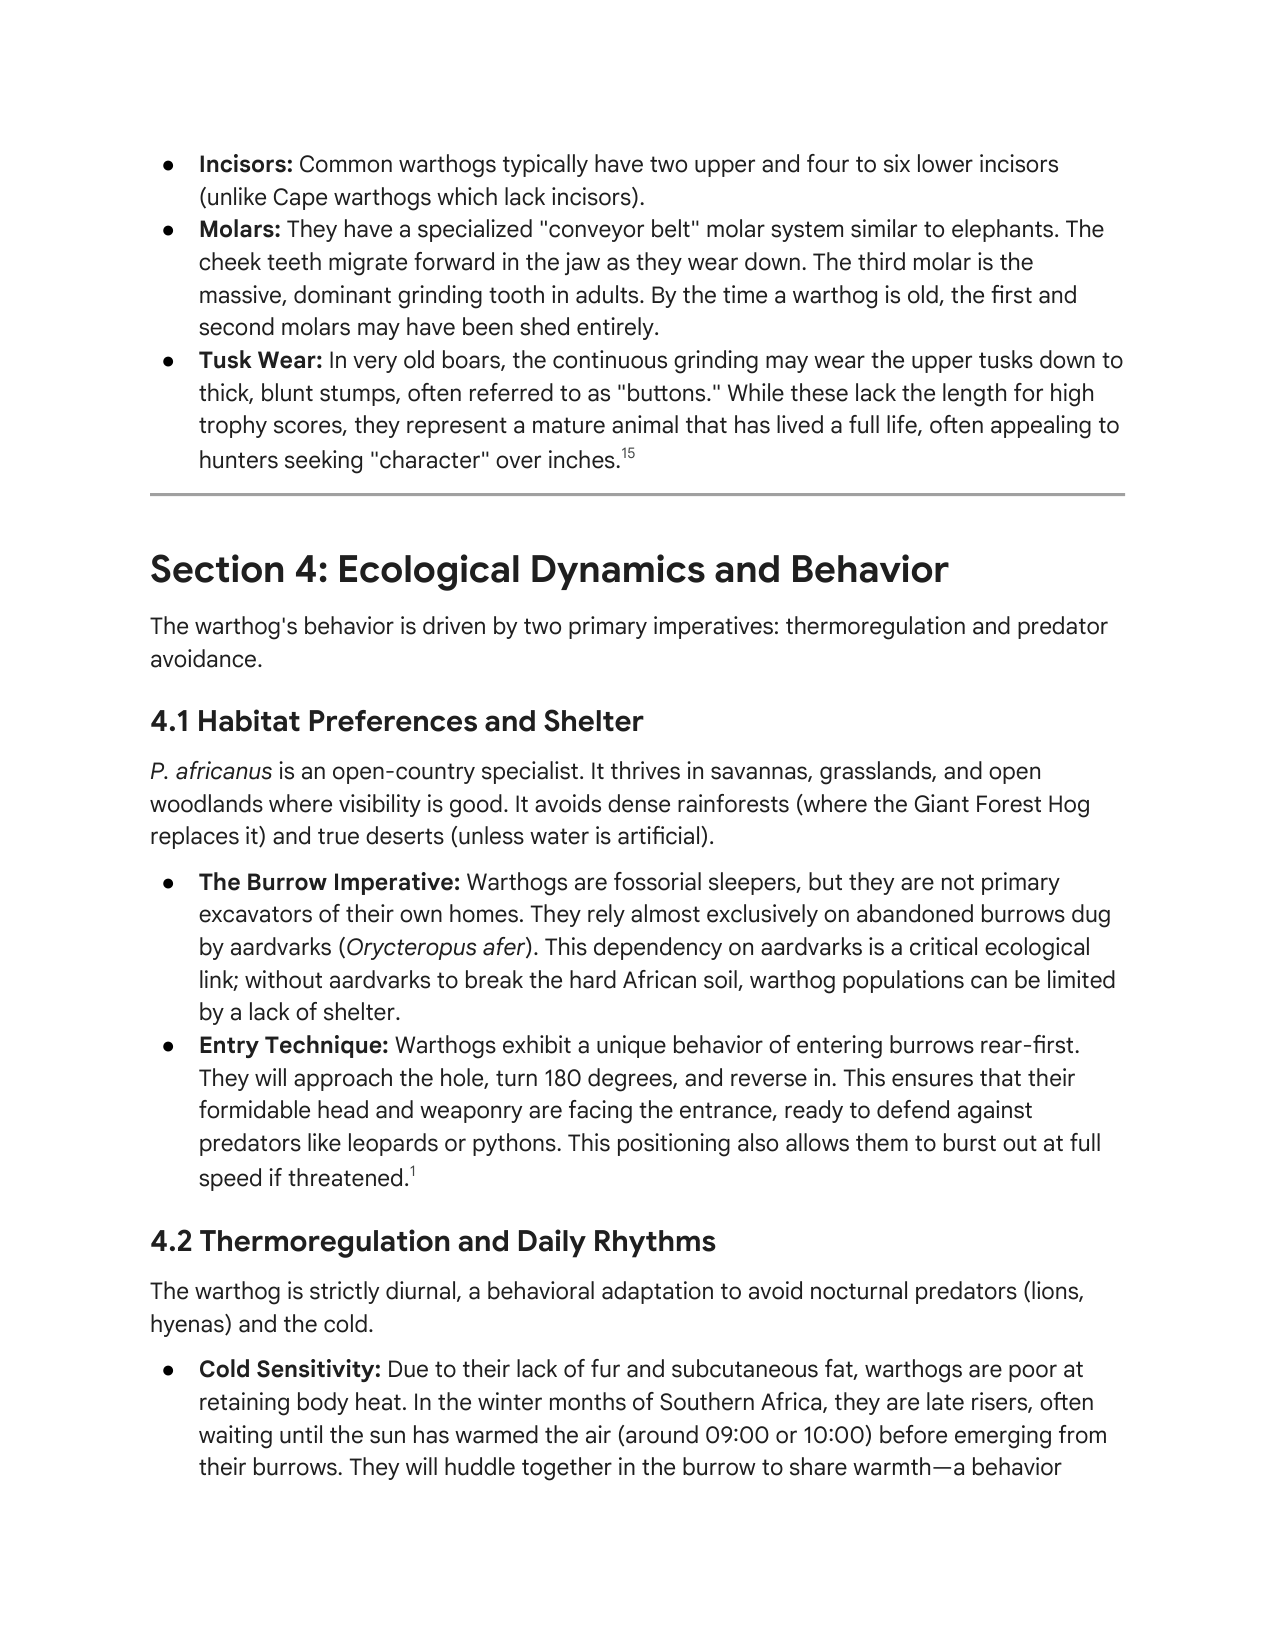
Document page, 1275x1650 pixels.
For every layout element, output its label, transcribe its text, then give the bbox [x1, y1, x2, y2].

subtitle Section 4: Ecological Dynamics and Behavior [150, 497, 1125, 593]
list Molars: They have a specialized "conveyor belt" molar system similar to elephants. The cheek teeth migrate forward in the jaw as they wear down. The third molar is the massive, dominant grinding tooth in adults. By the time a warthog is old, the first and second molars may have been shed entirely. [161, 215, 1125, 342]
list The Burrow Imperative: Warthogs are fossorial sleepers, but they are not primary excavators of their own homes. They rely almost exclusively on abandoned burrows dug by aardvarks (Orycteropus afer). This dependency on aardvarks is a critical ecological link; without aardvarks to break the hard African soil, warthog populations can be limited by a lack of shelter. [161, 868, 1125, 1027]
list Tusk Wear: In very old boars, the continuous grinding may wear the upper tusks down to thick, blunt stumps, often referred to as "buttons." While these lack the length for high trophy scores, they represent a mature animal that has lived a full life, often appealing to hunters seeking "character" over inches.15 [161, 346, 1125, 476]
text The warthog's behavior is driven by two primary imperatives: thermoregulation and predator avoidance. [150, 613, 1125, 674]
subtitle 4.1 Habitat Preferences and Shelter [150, 703, 1125, 739]
text P. africanus is an open-country specialist. It thrives in savannas, grasslands, and open woodlands where visibility is good. It avoids dense rainforests (where the Giant Forest Hog replaces it) and true deserts (unless water is artificial). [150, 757, 1125, 851]
text The warthog is strictly diurnal, a behavioral adaptation to avoid nocturnal predators (lions, hyenas) and the cold. [150, 1277, 1125, 1339]
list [161, 1355, 1125, 1482]
list Entry Technique: Warthogs exhibit a unique behavior of entering burrows rear-first. They will approach the hole, turn 180 degrees, and reverse in. This ensures that their formidable head and weaponry are facing the entrance, ready to defend against predators like leopards or pythons. This positioning also allows them to burst out at full speed if threatened.1 [161, 1031, 1125, 1194]
list Incisors: Common warthogs typically have two upper and four to six lower incisors (unlike Cape warthogs which lack incisors). [161, 150, 1125, 211]
subtitle 4.2 Thermoregulation and Daily Rhythms [150, 1223, 1125, 1260]
